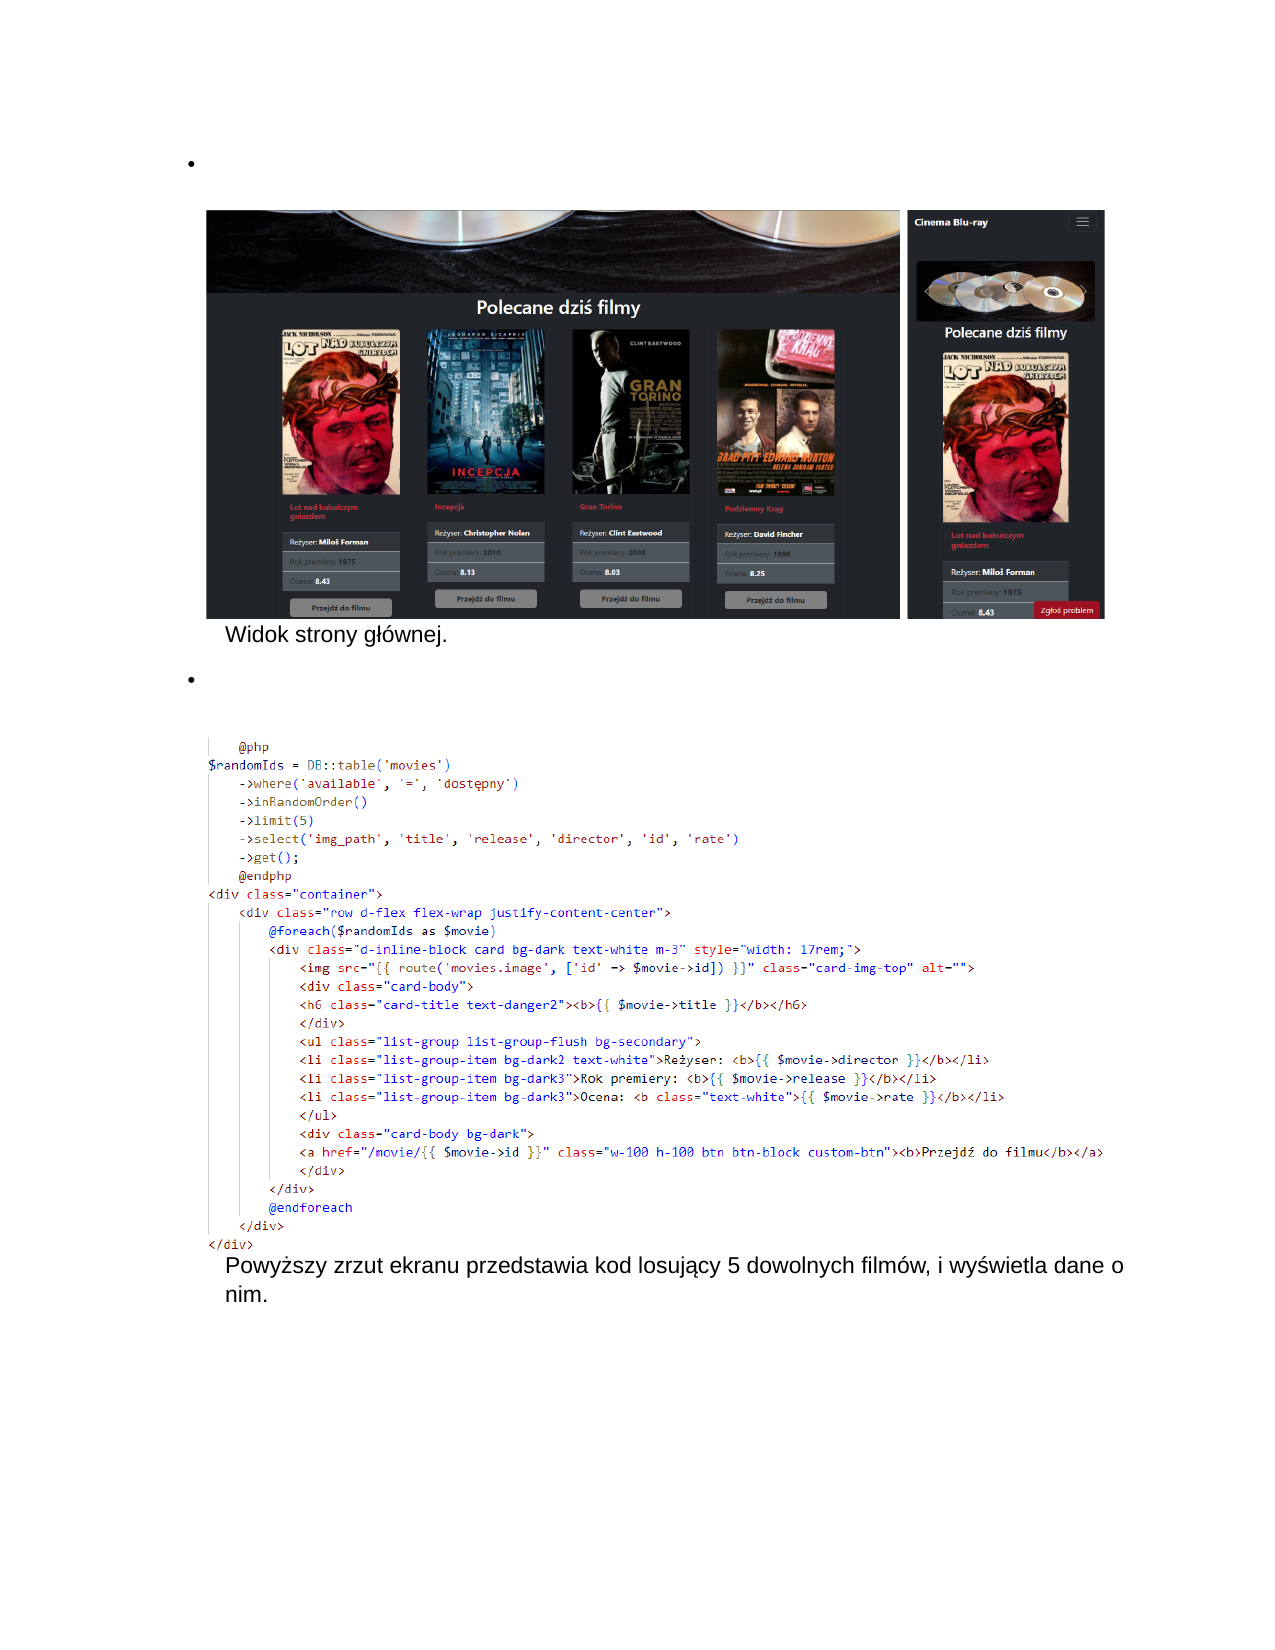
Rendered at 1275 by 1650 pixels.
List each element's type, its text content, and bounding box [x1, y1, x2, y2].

list Widok strony głównej. [187, 150, 1125, 647]
list Powyższy zrzut ekranu przedstawia kod losujący 5 dowolnych filmów, i wyświetla dane o nim. [187, 666, 1125, 1307]
